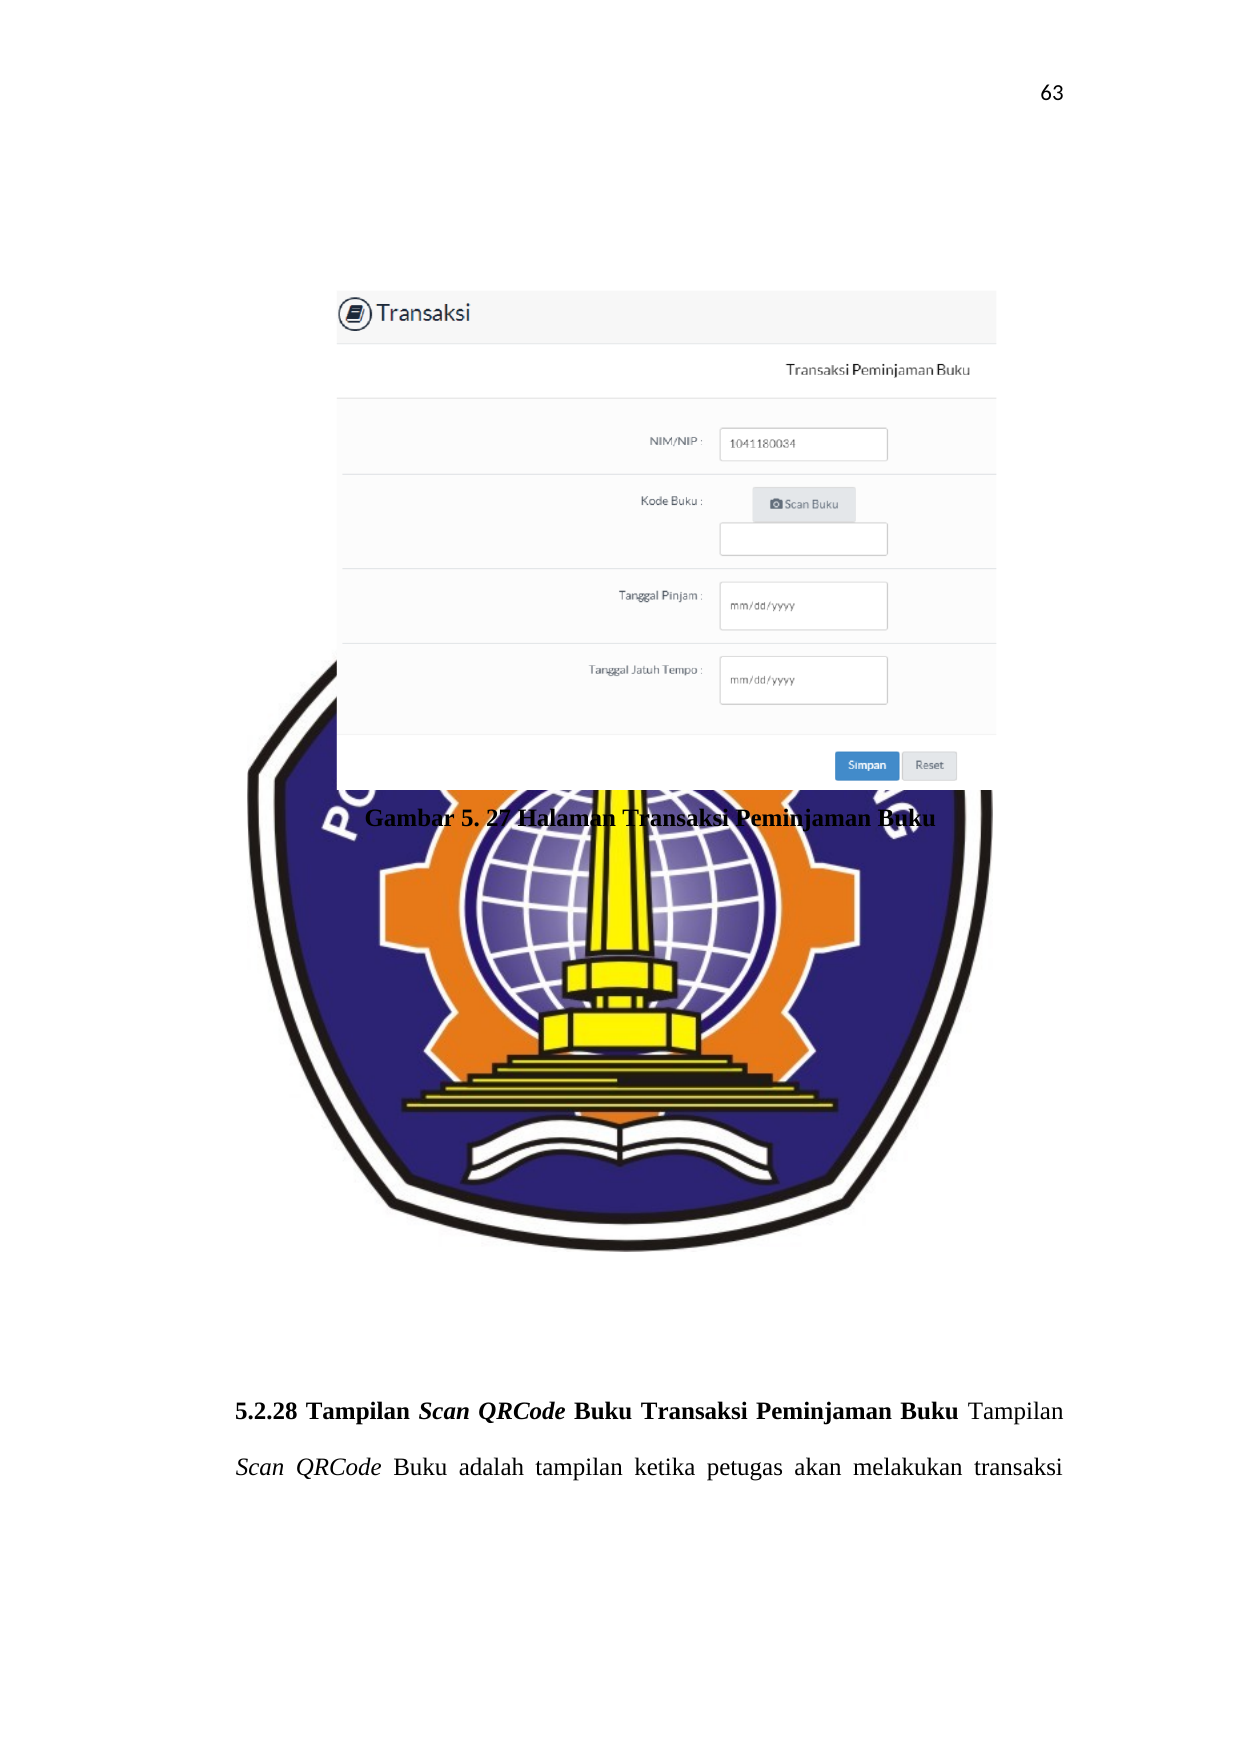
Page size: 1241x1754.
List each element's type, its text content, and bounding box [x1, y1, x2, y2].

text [235, 1396, 1064, 1481]
subtitle Gambar 5. 27 Halaman Transaksi Peminjaman Buku [238, 803, 1062, 832]
picture [247, 832, 993, 1252]
picture [247, 290, 997, 803]
